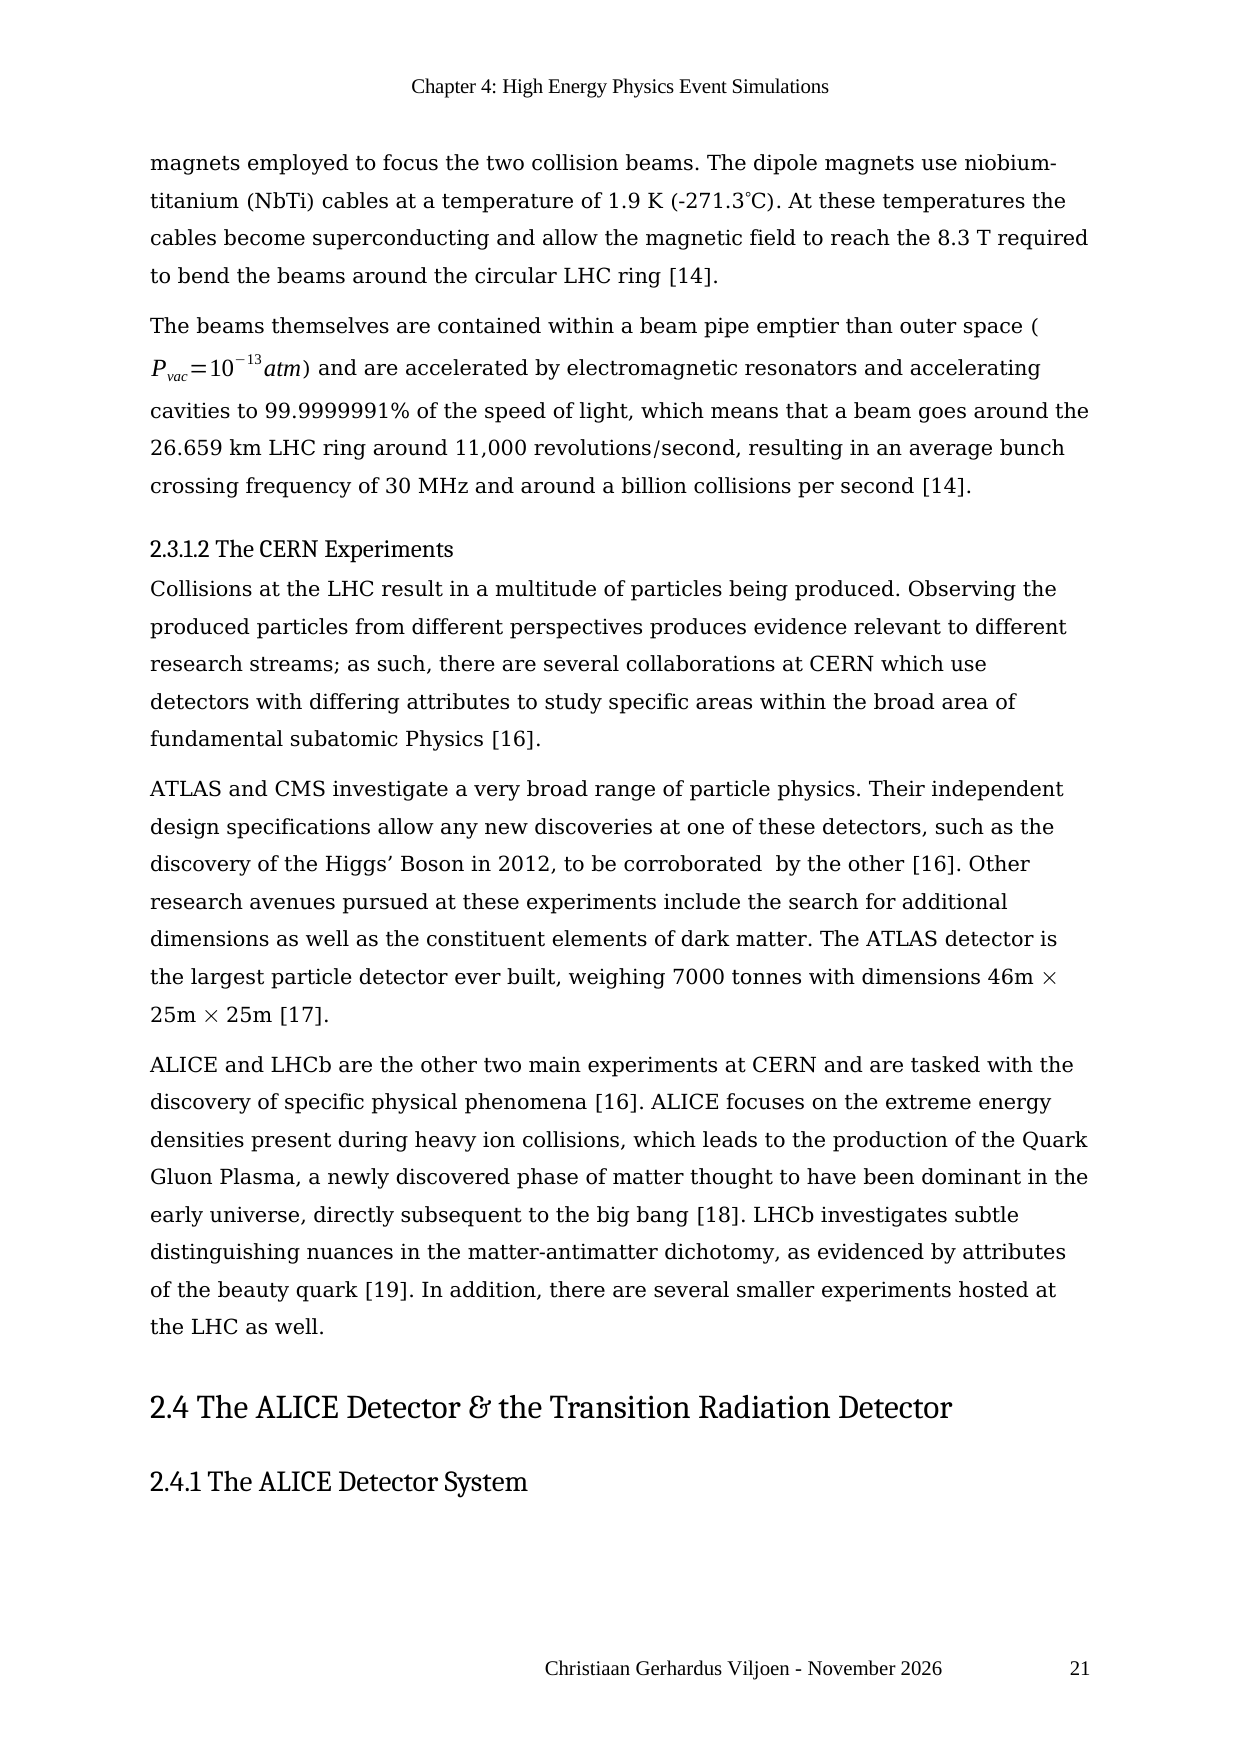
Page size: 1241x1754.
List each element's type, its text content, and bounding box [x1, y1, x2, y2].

text ATLAS and CMS investigate a very broad range of particle physics. Their independent design specifications allow any new discoveries at one of these detectors, such as the discovery of the Higgs’ Boson in 2012, to be corroborated by the other . Other research avenues pursued at these experiments include the search for additional dimensions as well as the constituent elements of dark matter. The ATLAS detector is the largest particle detector ever built, weighing 7000 tonnes with dimensions 46m 25m 25m . [150, 776, 1090, 1026]
text ALICE and LHCb are the other two main experiments at CERN and are tasked with the discovery of specific physical phenomena . ALICE focuses on the extreme energy densities present during heavy ion collisions, which leads to the production of the Quark Gluon Plasma, a newly discovered phase of matter thought to have been dominant in the early universe, directly subsequent to the big bang . LHCb investigates subtle distinguishing nuances in the matter-antimatter dichotomy, as evidenced by attributes of the beauty quark . In addition, there are several smaller experiments hosted at the LHC as well. [150, 1051, 1090, 1339]
subtitle The CERN Experiments [150, 535, 1090, 564]
subtitle The ALICE Detector System [150, 1465, 1090, 1498]
text The beams themselves are contained within a beam pipe emptier than outer space () and are accelerated by electromagnetic resonators and accelerating cavities to 99.9999991% of the speed of light, which means that a beam goes around the 26.659 km LHC ring around 11,000 revolutions/second, resulting in an average bunch crossing frequency of 30 MHz and around a billion collisions per second . [150, 313, 1090, 497]
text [150, 150, 1090, 288]
subtitle The ALICE Detector & the Transition Radiation Detector [150, 1389, 1090, 1427]
text Collisions at the LHC result in a multitude of particles being produced. Observing the produced particles from different perspectives produces evidence relevant to different research streams; as such, there are several collaborations at CERN which use detectors with differing attributes to study specific areas within the broad area of fundamental subatomic Physics . [150, 576, 1090, 751]
